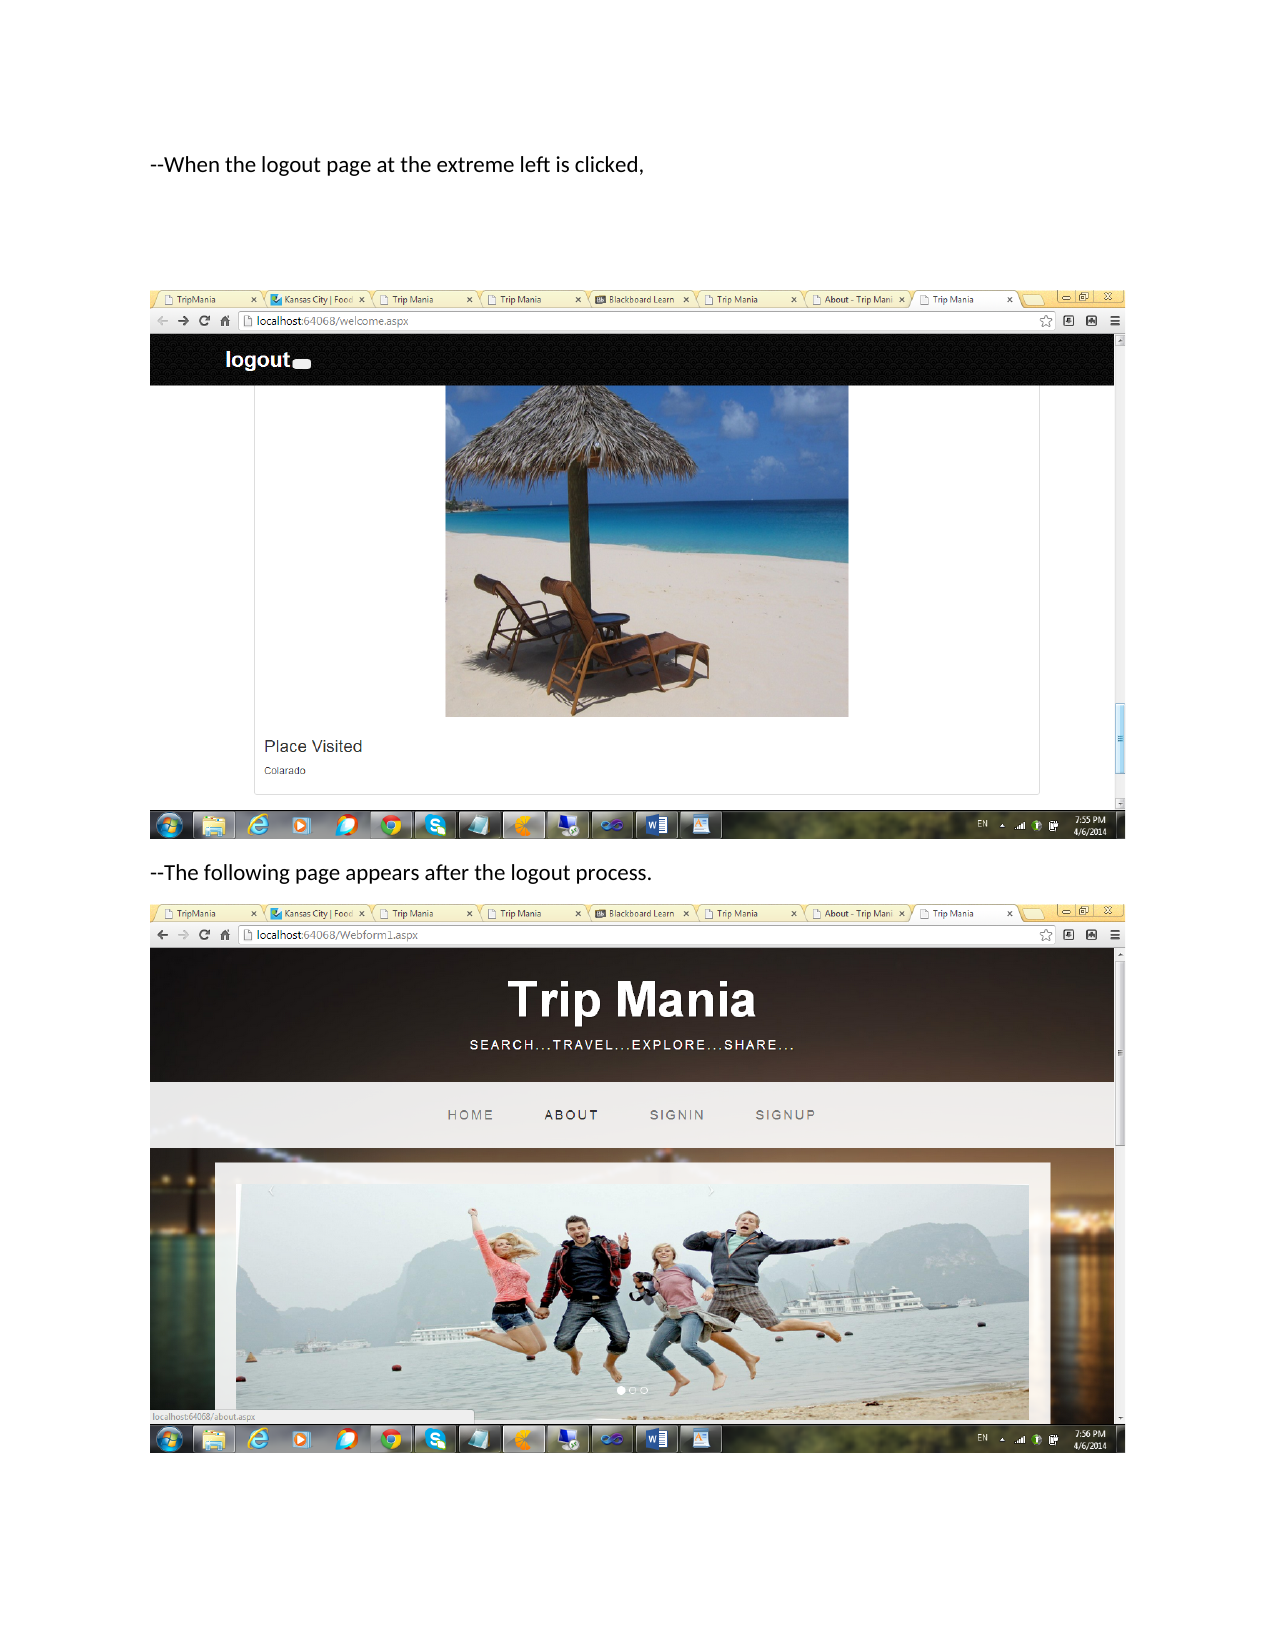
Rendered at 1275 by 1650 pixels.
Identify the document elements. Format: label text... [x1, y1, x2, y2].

picture [150, 904, 1125, 1453]
picture [150, 290, 1125, 839]
text --When the logout page at the extreme left is clicked, [150, 150, 1125, 178]
text --The following page appears after the logout process. [150, 858, 1125, 886]
